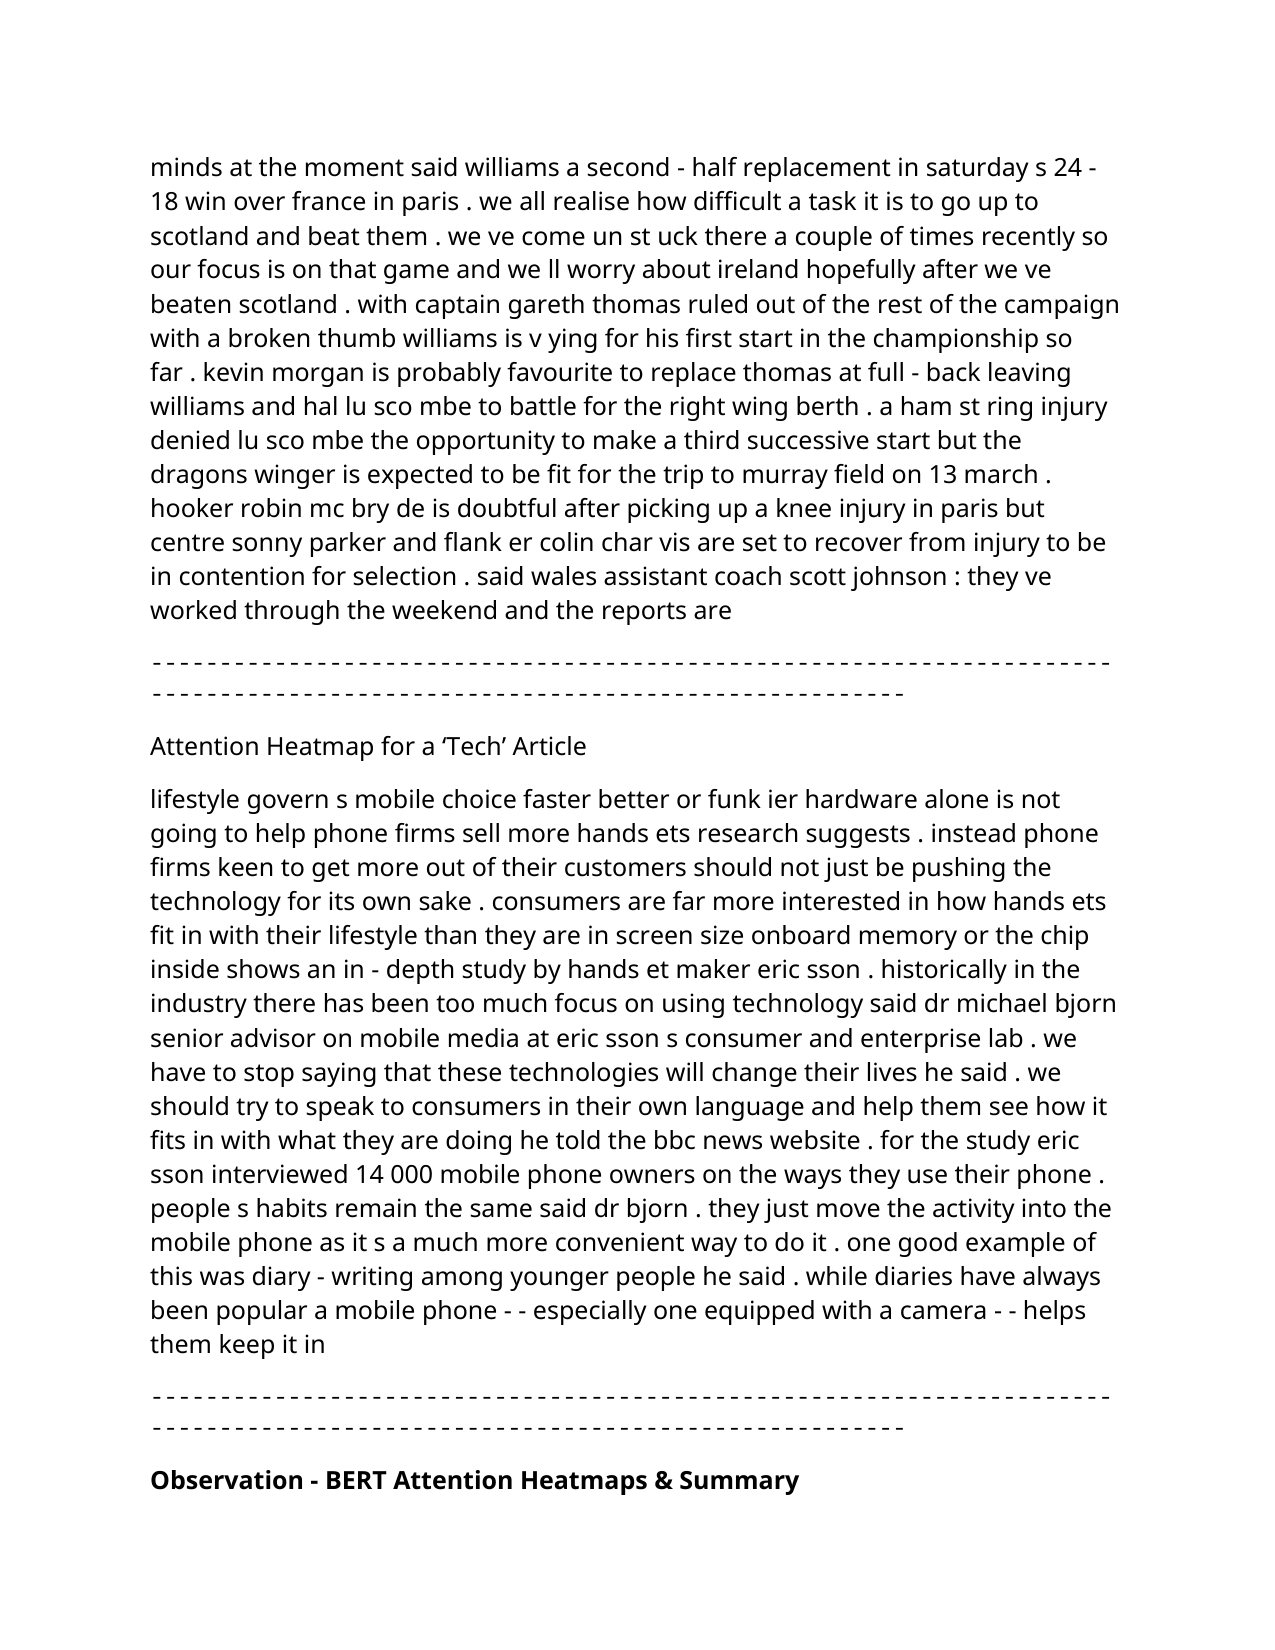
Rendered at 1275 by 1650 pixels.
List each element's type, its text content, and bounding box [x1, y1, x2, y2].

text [150, 150, 1125, 627]
text Attention Heatmap for a ‘Tech’ Article [150, 729, 1125, 763]
text Observation - BERT Attention Heatmaps & Summary [150, 1463, 1125, 1497]
text ----------------------------------------------------------------------------------------------------------------------------- [150, 1379, 1125, 1442]
text ----------------------------------------------------------------------------------------------------------------------------- [150, 646, 1125, 708]
text lifestyle govern s mobile choice faster better or funk ier hardware alone is not going to help phone firms sell more hands ets research suggests . instead phone firms keen to get more out of their customers should not just be pushing the technology for its own sake . consumers are far more interested in how hands ets fit in with their lifestyle than they are in screen size onboard memory or the chip inside shows an in - depth study by hands et maker eric sson . historically in the industry there has been too much focus on using technology said dr michael bjorn senior advisor on mobile media at eric sson s consumer and enterprise lab . we have to stop saying that these technologies will change their lives he said . we should try to speak to consumers in their own language and help them see how it fits in with what they are doing he told the bbc news website . for the study eric sson interviewed 14 000 mobile phone owners on the ways they use their phone . people s habits remain the same said dr bjorn . they just move the activity into the mobile phone as it s a much more convenient way to do it . one good example of this was diary - writing among younger people he said . while diaries have always been popular a mobile phone - - especially one equipped with a camera - - helps them keep it in [150, 782, 1125, 1361]
